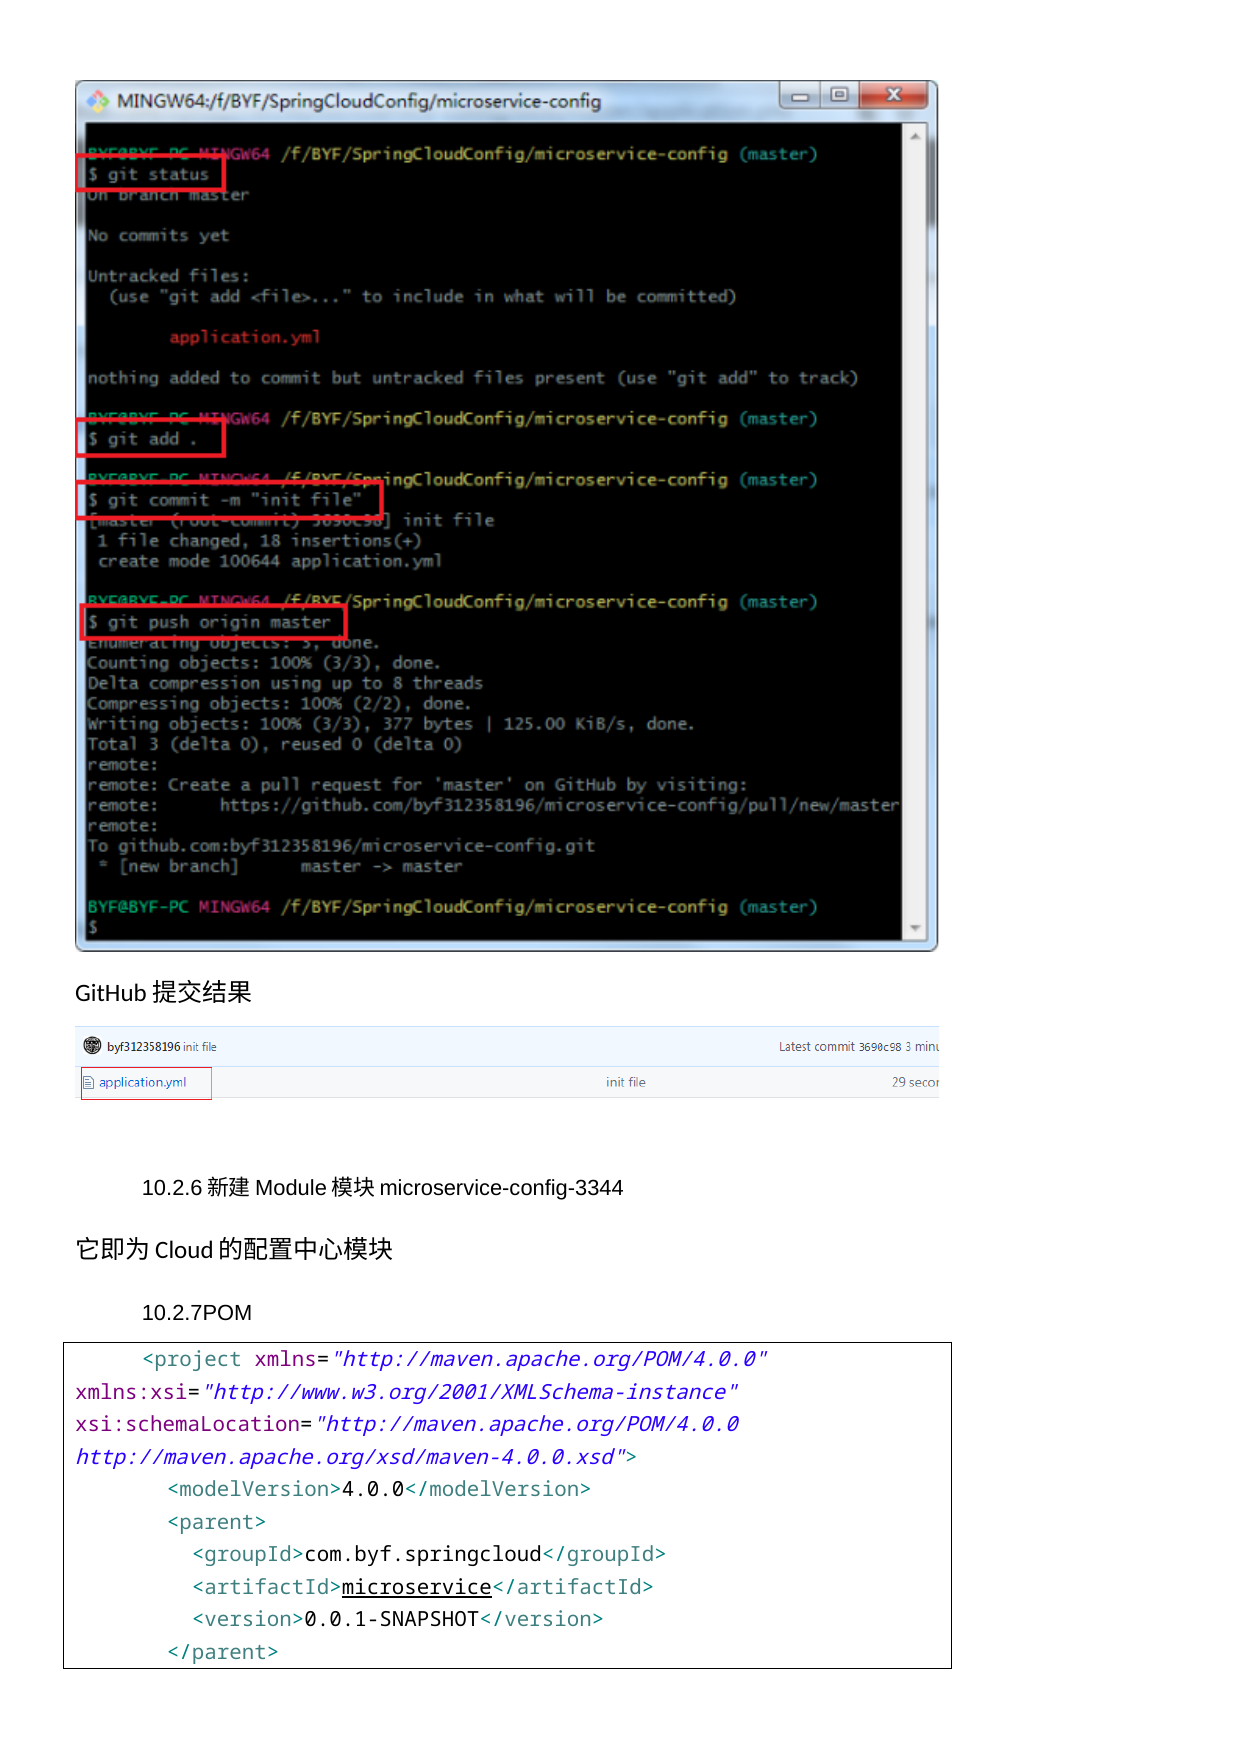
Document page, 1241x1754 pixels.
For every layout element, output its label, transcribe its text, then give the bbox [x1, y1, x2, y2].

subtitle 10.2.6新建Module模块microservice-config-3344 [75, 1170, 1165, 1202]
picture [75, 1023, 940, 1102]
picture [75, 80, 940, 952]
subtitle 10.2.7POM [75, 1297, 1165, 1329]
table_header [64, 1343, 951, 1668]
text 它即为Cloud的配置中心模块 [75, 1215, 1165, 1280]
list GitHub提交结果 [75, 958, 1165, 1023]
